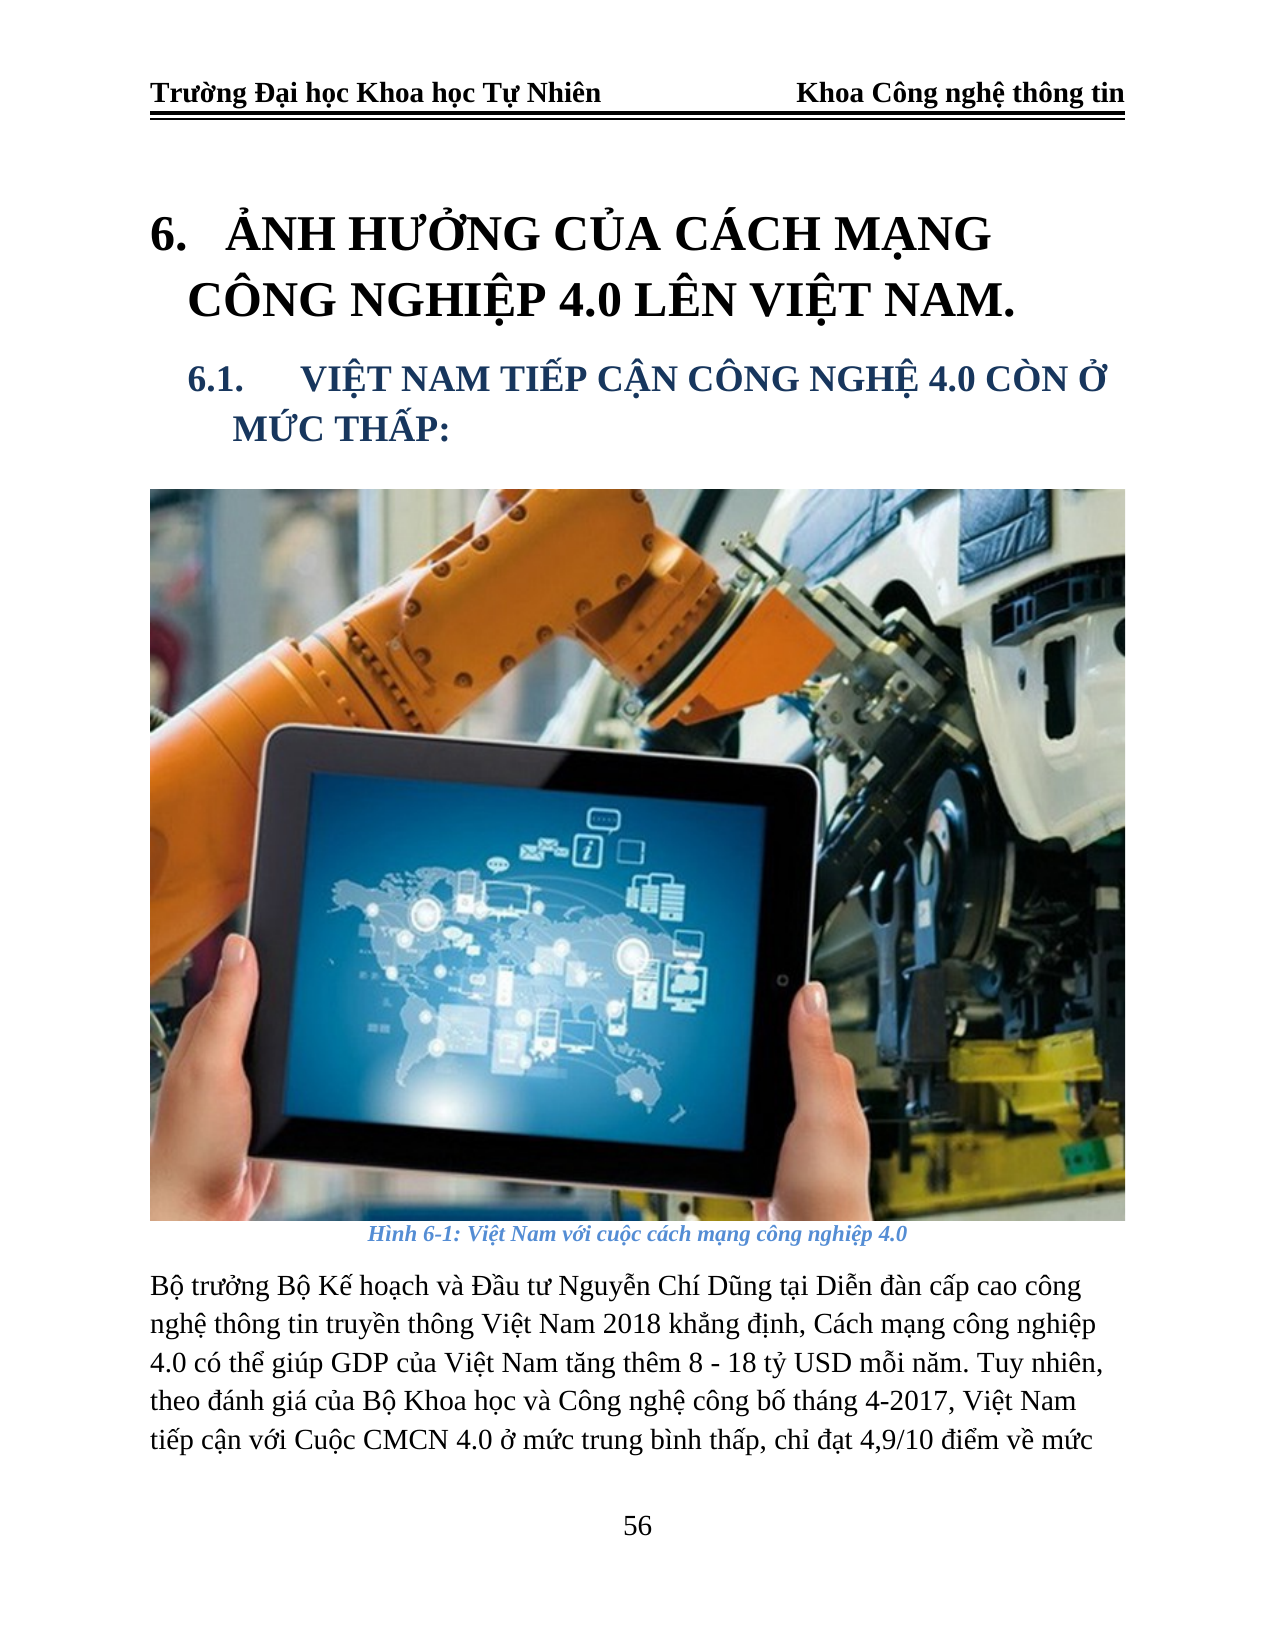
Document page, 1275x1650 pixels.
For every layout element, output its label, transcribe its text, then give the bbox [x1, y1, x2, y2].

text Hình 6-1: Việt Nam với cuộc cách mạng công nghiệp 4.0 [150, 1221, 1125, 1247]
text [150, 1268, 1125, 1455]
subtitle Việt Nam tiếp cận công nghệ 4.0 còn ở mức thấp: [187, 357, 1125, 449]
picture [150, 489, 1125, 1221]
subtitle ẢNH HƯỞNG CỦA CÁCH MẠNG CÔNG NGHIỆP 4.0 LÊN VIỆT NAM. [150, 204, 1125, 327]
